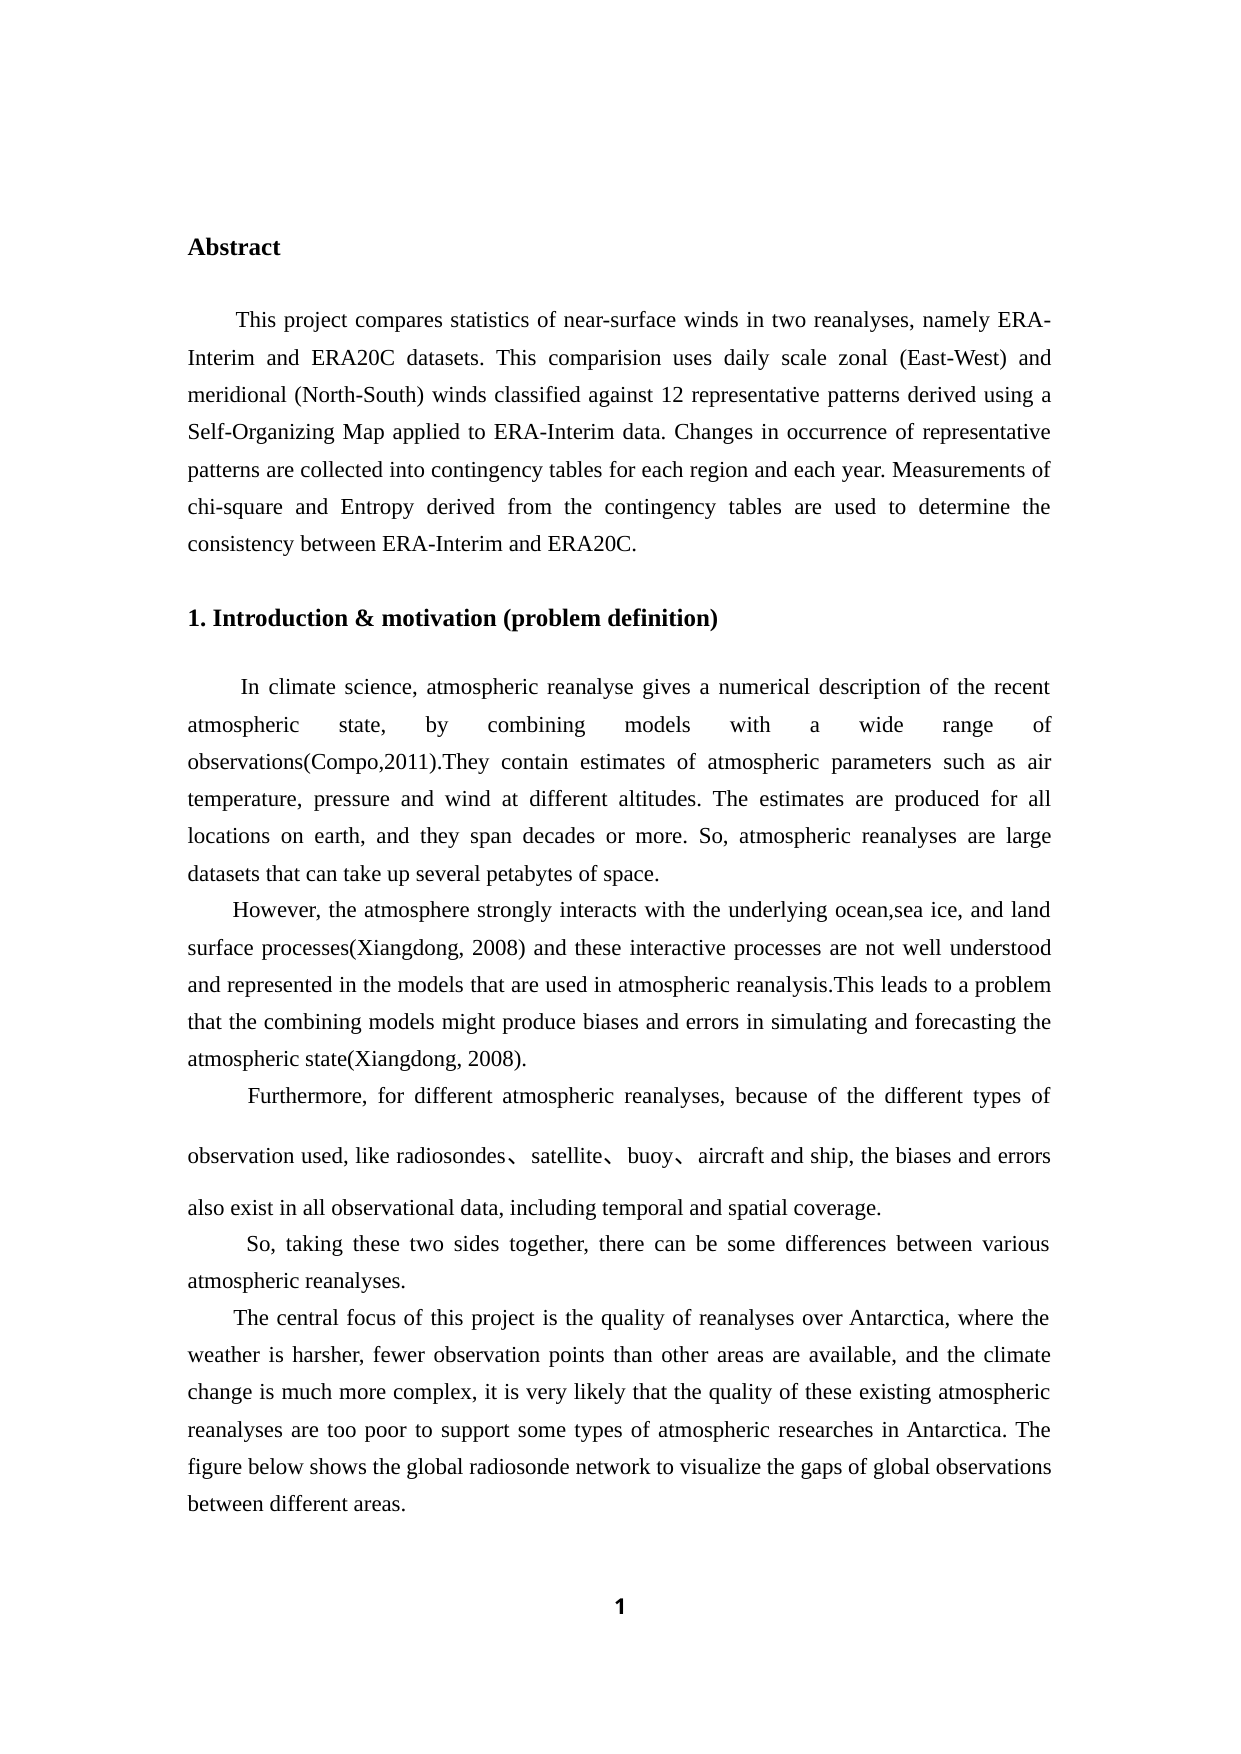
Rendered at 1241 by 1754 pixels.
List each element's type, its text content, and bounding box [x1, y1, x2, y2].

text So, taking these two sides together, there can be some differences between various atmospheric reanalyses. [187, 1227, 1053, 1297]
text 1. Introduction & motivation (problem definition) [187, 601, 1053, 633]
text Furthermore, for different atmospheric reanalyses, because of the different types of observation used, like radiosondes、satellite、buoy、aircraft and ship, the biases and errors also exist in all observational data, including temporal and spatial coverage. [187, 1079, 1053, 1223]
text In climate science, atmospheric reanalyse gives a numerical description of the recent atmospheric state, by combining models with a wide range of observations(Compo,2011).They contain estimates of atmospheric parameters such as air temperature, pressure and wind at different altitudes. The estimates are produced for all locations on earth, and they span decades or more. So, atmospheric reanalyses are large datasets that can take up several petabytes of space. [187, 670, 1053, 889]
text This project compares statistics of near-surface winds in two reanalyses, namely ERA-Interim and ERA20C datasets. This comparision uses daily scale zonal (East-West) and meridional (North-South) winds classified against 12 representative patterns derived using a Self-Organizing Map applied to ERA-Interim data. Changes in occurrence of representative patterns are collected into contingency tables for each region and each year. Measurements of chi-square and Entropy derived from the contingency tables are used to determine the consistency between ERA-Interim and ERA20C. [187, 303, 1053, 560]
text However, the atmosphere strongly interacts with the underlying ocean,sea ice, and land surface processes(Xiangdong, 2008) and these interactive processes are not well understood and represented in the models that are used in atmospheric reanalysis.This leads to a problem that the combining models might produce biases and errors in simulating and forecasting the atmospheric state(Xiangdong, 2008). [187, 893, 1053, 1075]
text Abstract [187, 230, 1053, 262]
text The central focus of this project is the quality of reanalyses over Antarctica, where the weather is harsher, fewer observation points than other areas are available, and the climate change is much more complex, it is very likely that the quality of these existing atmospheric reanalyses are too poor to support some types of atmospheric researches in Antarctica. The figure below shows the global radiosonde network to visualize the gaps of global observations between different areas. [187, 1301, 1053, 1520]
